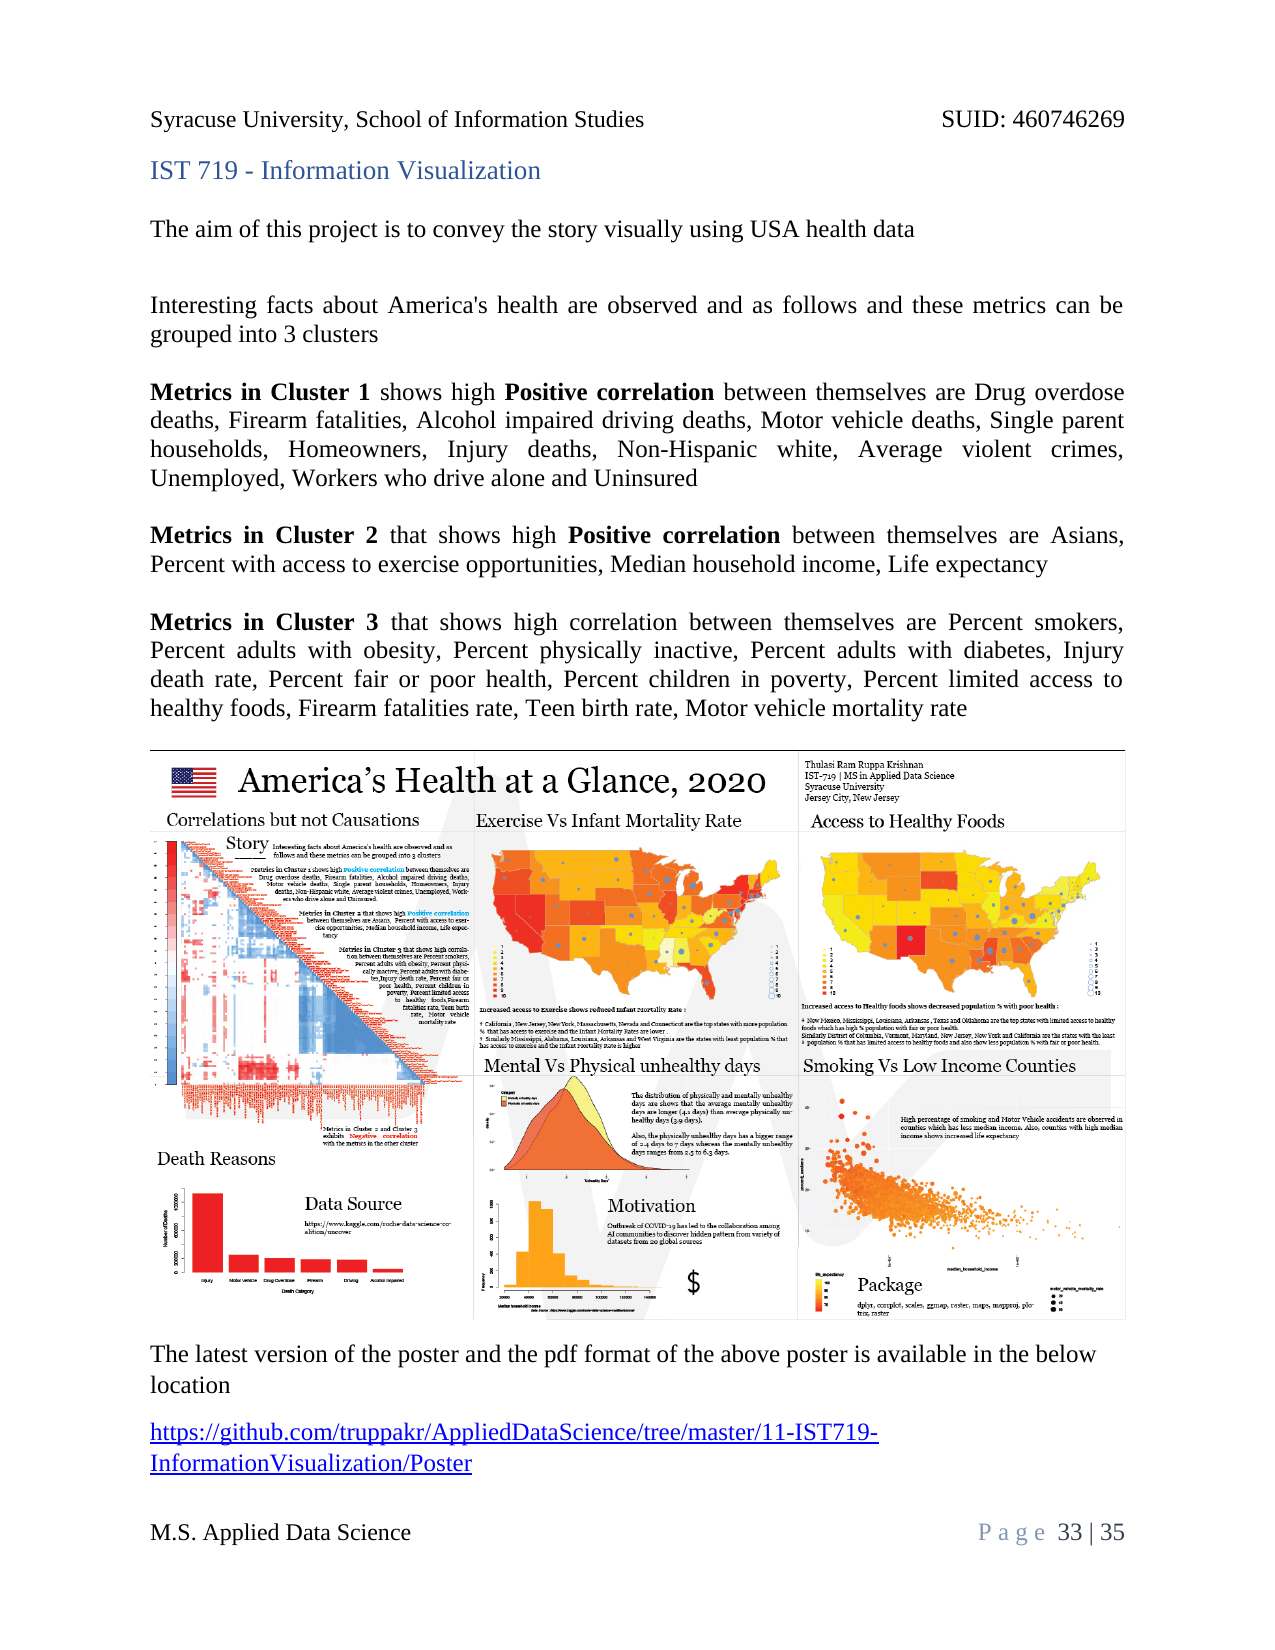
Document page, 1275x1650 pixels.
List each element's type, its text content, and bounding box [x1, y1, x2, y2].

picture [150, 750, 1125, 1320]
text Metrics in Cluster 1 shows high Positive correlation between themselves are Drug overdose deaths, Firearm fatalities, Alcohol impaired driving deaths, Motor vehicle deaths, Single parent households, Homeowners, Injury deaths, Non-Hispanic white, Average violent crimes, Unemployed, Workers who drive alone and Uninsured [150, 377, 1125, 492]
text The aim of this project is to convey the story visually using USA health data [150, 214, 1125, 243]
text Metrics in Cluster 2 that shows high Positive correlation between themselves are Asians, Percent with access to exercise opportunities, Median household income, Life expectancy [150, 521, 1125, 578]
text Metrics in Cluster 3 that shows high correlation between themselves are Percent smokers, Percent adults with obesity, Percent physically inactive, Percent adults with diabetes, Injury death rate, Percent fair or poor health, Percent children in poverty, Percent limited access to healthy foods, Firearm fatalities rate, Teen birth rate, Motor vehicle mortality rate [150, 607, 1125, 722]
text Interesting facts about America's health are observed and as follows and these metrics can be grouped into 3 clusters [150, 291, 1125, 348]
text The latest version of the poster and the pdf format of the above poster is available in the below location [150, 1339, 1125, 1398]
subtitle IST 719 - Information Visualization [150, 154, 1125, 185]
text https://github.com/truppakr/AppliedDataScience/tree/master/11-IST719-InformationVisualization/Poster [150, 1417, 1125, 1477]
